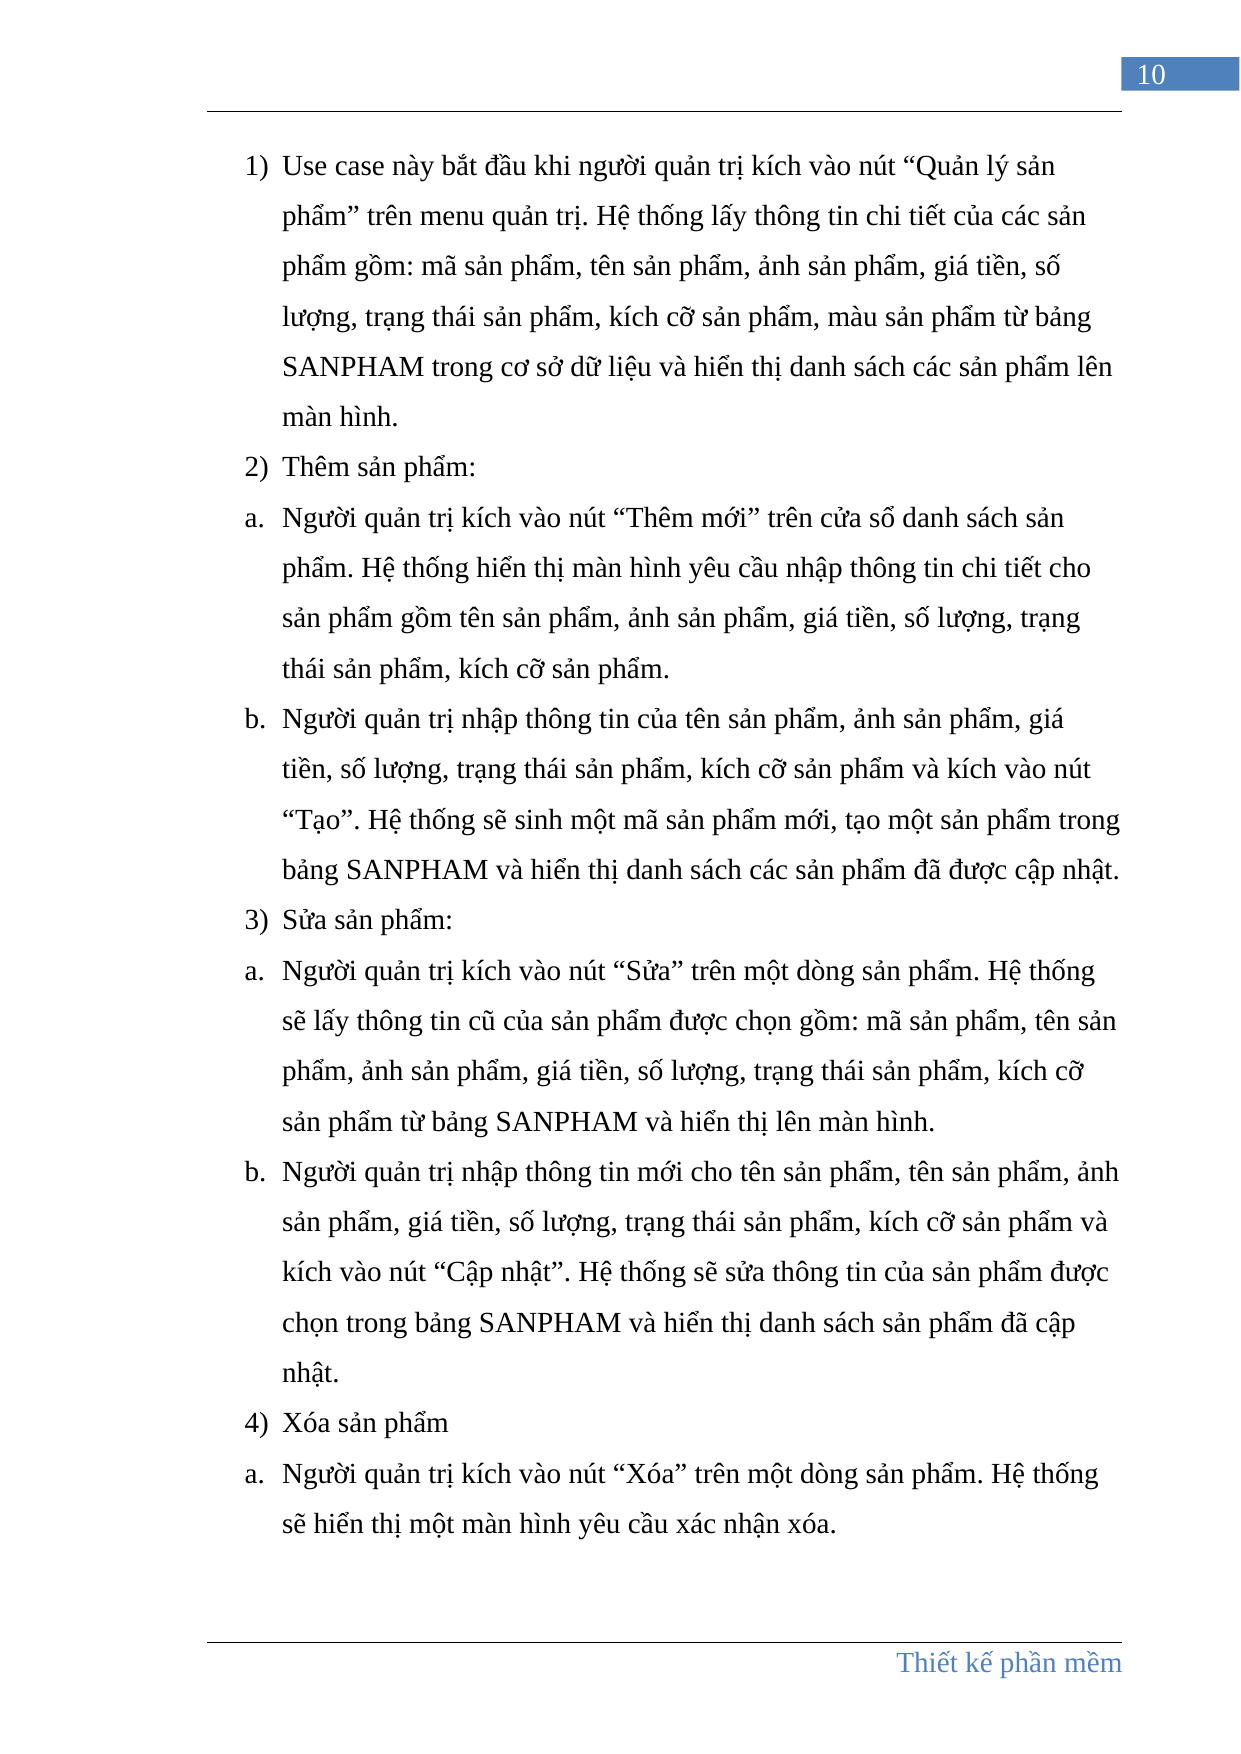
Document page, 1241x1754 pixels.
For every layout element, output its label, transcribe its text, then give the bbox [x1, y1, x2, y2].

list Người quản trị kích vào nút “Thêm mới” trên cửa sổ danh sách sản phẩm. Hệ thống hiển thị màn hình yêu cầu nhập thông tin chi tiết cho sản phẩm gồm tên sản phẩm, ảnh sản phẩm, giá tiền, số lượng, trạng thái sản phẩm, kích cỡ sản phẩm. [244, 500, 1122, 684]
list Sửa sản phẩm: [244, 902, 1122, 936]
list Thêm sản phẩm: [244, 449, 1122, 483]
list Người quản trị nhập thông tin mới cho tên sản phẩm, tên sản phẩm, ảnh sản phẩm, giá tiền, số lượng, trạng thái sản phẩm, kích cỡ sản phẩm và kích vào nút “Cập nhật”. Hệ thống sẽ sửa thông tin của sản phẩm được chọn trong bảng SANPHAM và hiển thị danh sách sản phẩm đã cập nhật. [244, 1154, 1122, 1389]
list Người quản trị kích vào nút “Sửa” trên một dòng sản phẩm. Hệ thống sẽ lấy thông tin cũ của sản phẩm được chọn gồm: mã sản phẩm, tên sản phẩm, ảnh sản phẩm, giá tiền, số lượng, trạng thái sản phẩm, kích cỡ sản phẩm từ bảng SANPHAM và hiển thị lên màn hình. [244, 953, 1122, 1137]
list Người quản trị nhập thông tin của tên sản phẩm, ảnh sản phẩm, giá tiền, số lượng, trạng thái sản phẩm, kích cỡ sản phẩm và kích vào nút “Tạo”. Hệ thống sẽ sinh một mã sản phẩm mới, tạo một sản phẩm trong bảng SANPHAM và hiển thị danh sách các sản phẩm đã được cập nhật. [244, 701, 1122, 886]
list Xóa sản phẩm [244, 1406, 1122, 1439]
list Use case này bắt đầu khi người quản trị kích vào nút “Quản lý sản phẩm” trên menu quản trị. Hệ thống lấy thông tin chi tiết của các sản phẩm gồm: mã sản phẩm, tên sản phẩm, ảnh sản phẩm, giá tiền, số lượng, trạng thái sản phẩm, kích cỡ sản phẩm, màu sản phẩm từ bảng SANPHAM trong cơ sở dữ liệu và hiển thị danh sách các sản phẩm lên màn hình. [244, 148, 1122, 433]
list Người quản trị kích vào nút “Xóa” trên một dòng sản phẩm. Hệ thống sẽ hiển thị một màn hình yêu cầu xác nhận xóa. [244, 1456, 1122, 1540]
